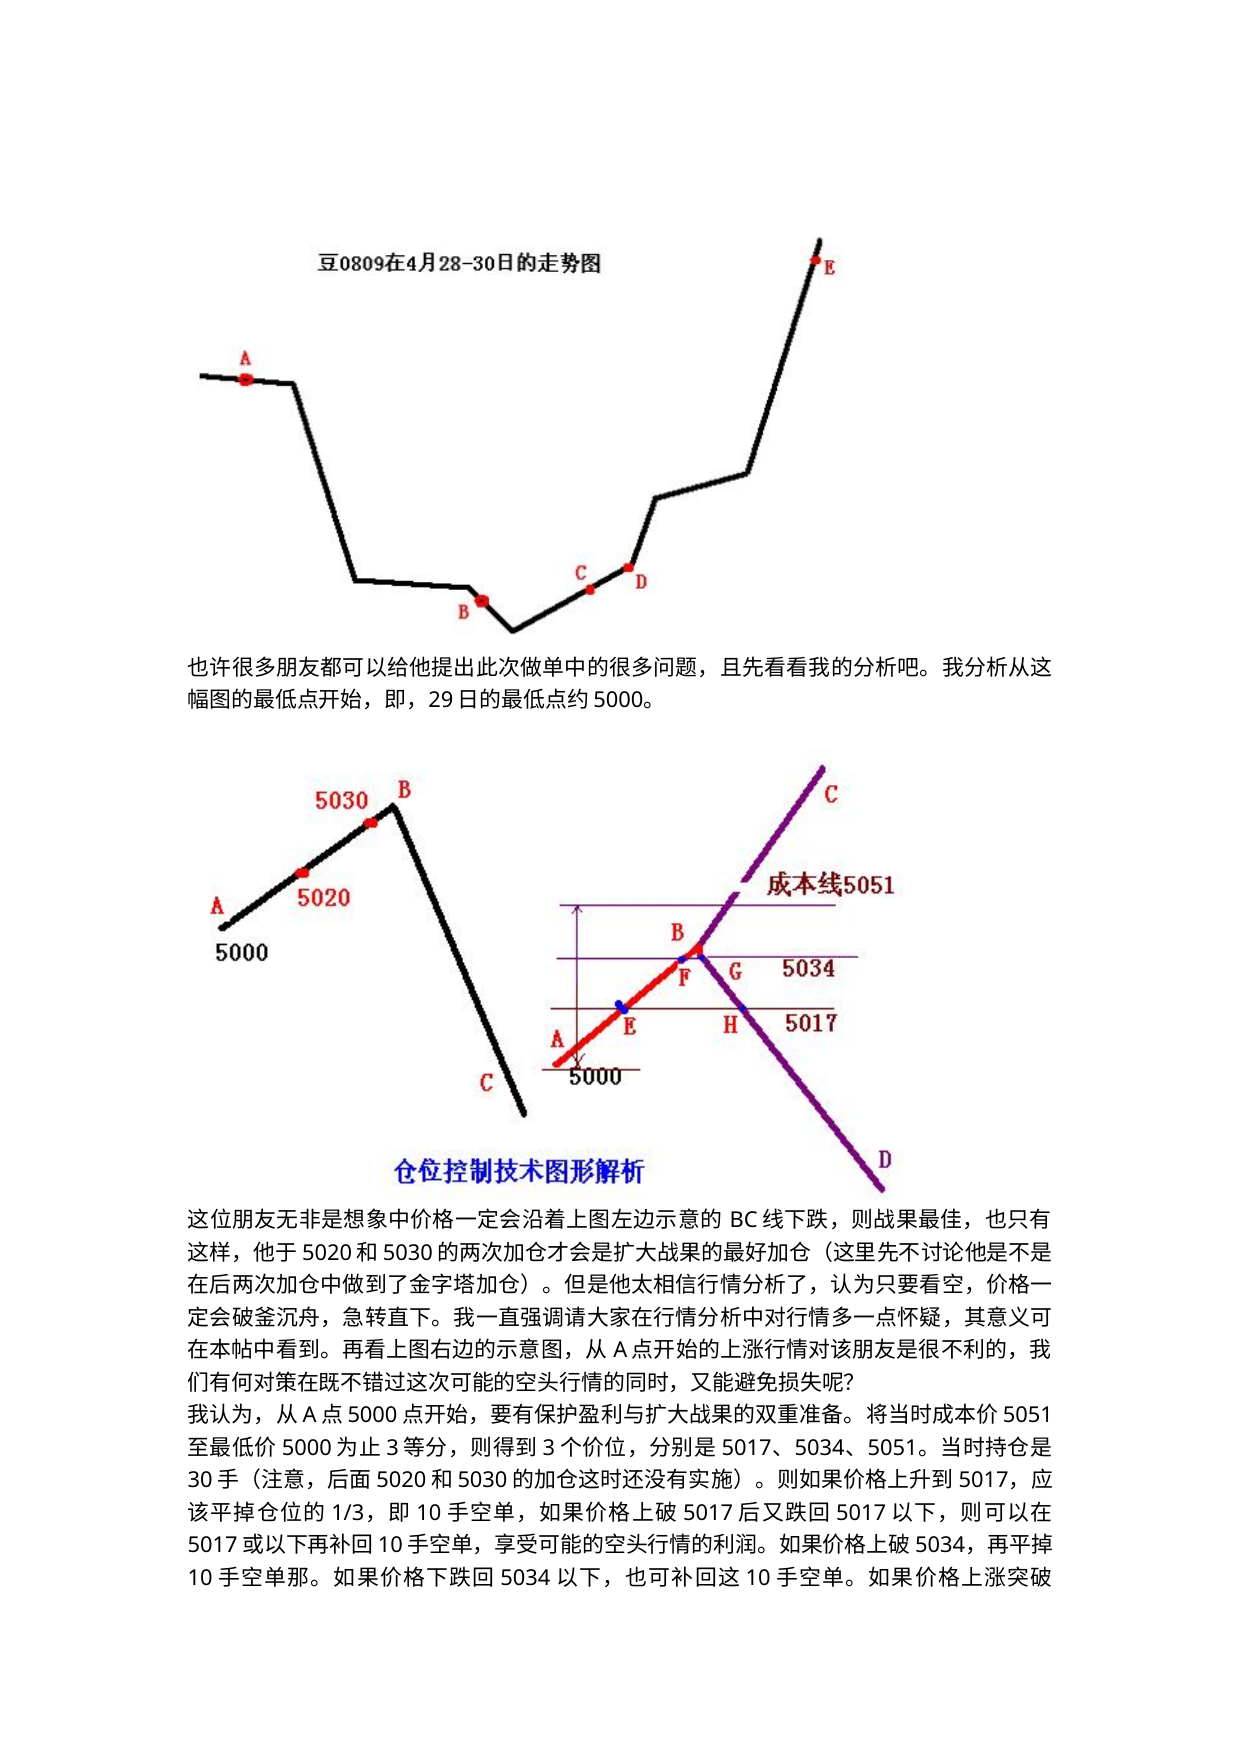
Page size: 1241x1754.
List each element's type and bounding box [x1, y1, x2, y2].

picture [187, 204, 863, 640]
text [187, 162, 1053, 1592]
picture [187, 748, 924, 1201]
